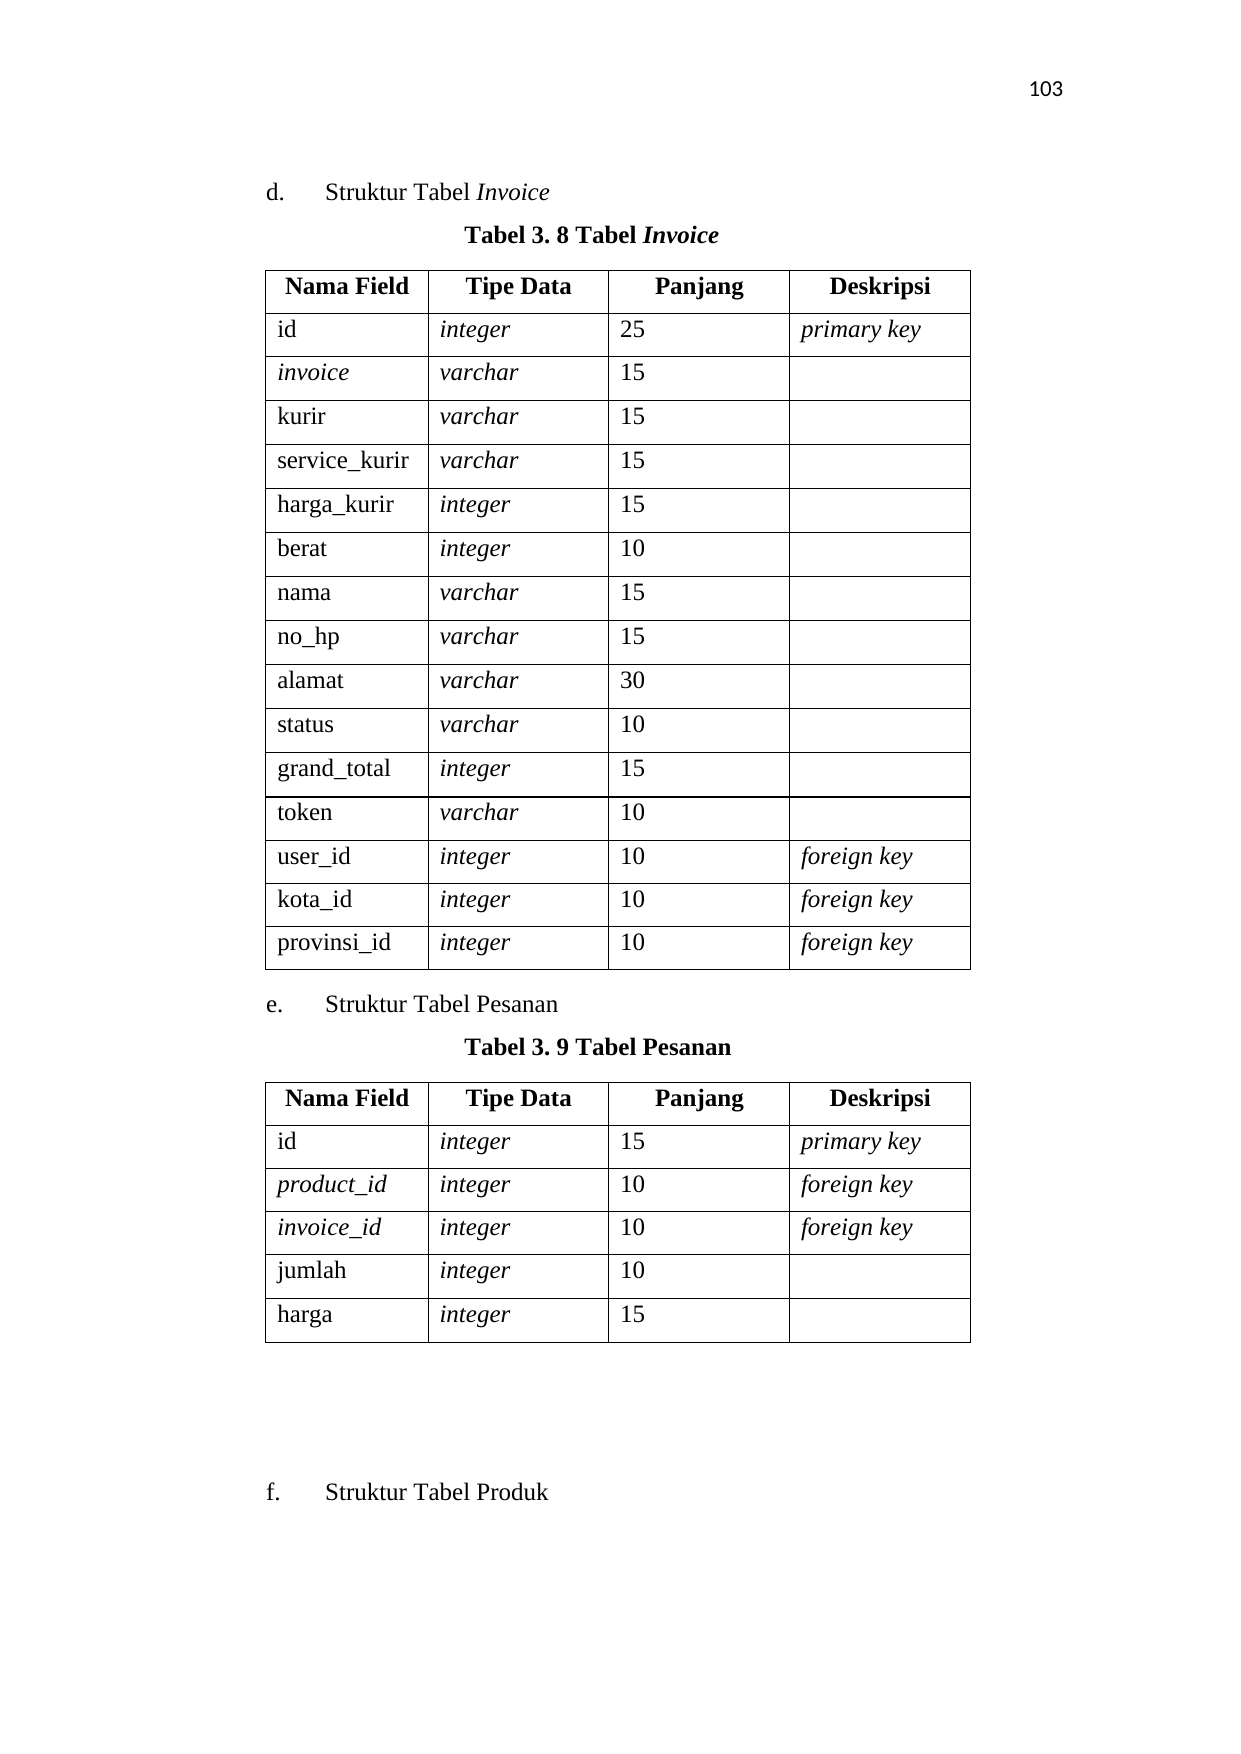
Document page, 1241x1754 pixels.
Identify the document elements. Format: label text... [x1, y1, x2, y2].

table_header Panjang [609, 271, 789, 313]
table_cell integer [429, 1299, 608, 1342]
table_cell [790, 665, 970, 708]
table_cell [790, 401, 970, 444]
table_cell 15 [609, 489, 789, 532]
table_cell jumlah [266, 1255, 428, 1298]
table_header Panjang [609, 1083, 789, 1125]
table_cell harga [266, 1299, 428, 1342]
table_cell foreign key [790, 1212, 970, 1254]
table_cell id [266, 1126, 428, 1168]
table_cell id [266, 314, 428, 356]
table_cell 10 [609, 1212, 789, 1254]
table_header Tipe Data [429, 271, 608, 313]
table_cell integer [429, 314, 608, 356]
table_cell product_id [266, 1169, 428, 1211]
table_cell integer [429, 884, 608, 926]
table_cell [790, 1255, 970, 1298]
table_cell 15 [609, 1126, 789, 1168]
table_cell varchar [429, 577, 608, 620]
table_cell 10 [609, 1169, 789, 1211]
table_cell 15 [609, 357, 789, 400]
table_cell [790, 445, 970, 488]
table_cell 10 [609, 1255, 789, 1298]
list Struktur Tabel Invoice [266, 177, 1063, 206]
table_cell 15 [609, 401, 789, 444]
table_cell primary key [790, 1126, 970, 1168]
table_cell [790, 533, 970, 576]
table_cell varchar [429, 665, 608, 708]
table_cell foreign key [790, 884, 970, 926]
table_cell 10 [609, 798, 789, 840]
table_cell kota_id [266, 884, 428, 926]
table_cell 15 [609, 577, 789, 620]
table_cell token [266, 798, 428, 840]
table_cell [790, 357, 970, 400]
table_cell 10 [609, 841, 789, 883]
table_cell 10 [609, 709, 789, 752]
table_header Nama Field [266, 271, 428, 313]
table_cell foreign key [790, 1169, 970, 1211]
table_cell varchar [429, 621, 608, 664]
table_cell grand_total [266, 753, 428, 796]
table_cell [790, 798, 970, 840]
table_cell integer [429, 1169, 608, 1211]
text Tabel 3. 8 Tabel Invoice [236, 220, 1063, 249]
table_header Tipe Data [429, 1083, 608, 1125]
table_cell integer [429, 489, 608, 532]
table_cell harga_kurir [266, 489, 428, 532]
table_cell service_kurir [266, 445, 428, 488]
table_cell alamat [266, 665, 428, 708]
table_cell [790, 753, 970, 796]
table_cell 10 [609, 927, 789, 969]
table_cell primary key [790, 314, 970, 356]
table_cell 15 [609, 753, 789, 796]
table_cell [790, 577, 970, 620]
table_header Nama Field [266, 1083, 428, 1125]
table_cell [790, 621, 970, 664]
table_cell integer [429, 1255, 608, 1298]
table_cell 10 [609, 884, 789, 926]
table_cell 15 [609, 621, 789, 664]
table_cell foreign key [790, 927, 970, 969]
table_cell 15 [609, 1299, 789, 1342]
table_cell varchar [429, 445, 608, 488]
table_cell integer [429, 841, 608, 883]
table_cell integer [429, 927, 608, 969]
table_cell integer [429, 753, 608, 796]
table_cell provinsi_id [266, 927, 428, 969]
table_cell no_hp [266, 621, 428, 664]
table_cell [790, 1299, 970, 1342]
table_cell invoice [266, 357, 428, 400]
table_cell nama [266, 577, 428, 620]
table_cell integer [429, 1212, 608, 1254]
table_cell 15 [609, 445, 789, 488]
table_cell integer [429, 1126, 608, 1168]
table_cell varchar [429, 401, 608, 444]
table_cell integer [429, 533, 608, 576]
text Tabel 3. 9 Tabel Pesanan [236, 1032, 1063, 1061]
table_cell 25 [609, 314, 789, 356]
table_cell berat [266, 533, 428, 576]
table_cell varchar [429, 709, 608, 752]
table_cell [790, 489, 970, 532]
table_cell kurir [266, 401, 428, 444]
table_cell 30 [609, 665, 789, 708]
list Struktur Tabel Pesanan [266, 989, 1063, 1018]
table_cell status [266, 709, 428, 752]
table_cell user_id [266, 841, 428, 883]
table_header Deskripsi [790, 1083, 970, 1125]
list Struktur Tabel Produk [266, 1477, 1063, 1506]
table_cell [790, 709, 970, 752]
table_cell varchar [429, 357, 608, 400]
table_cell varchar [429, 798, 608, 840]
table_cell invoice_id [266, 1212, 428, 1254]
table_header Deskripsi [790, 271, 970, 313]
table_cell 10 [609, 533, 789, 576]
table_cell foreign key [790, 841, 970, 883]
